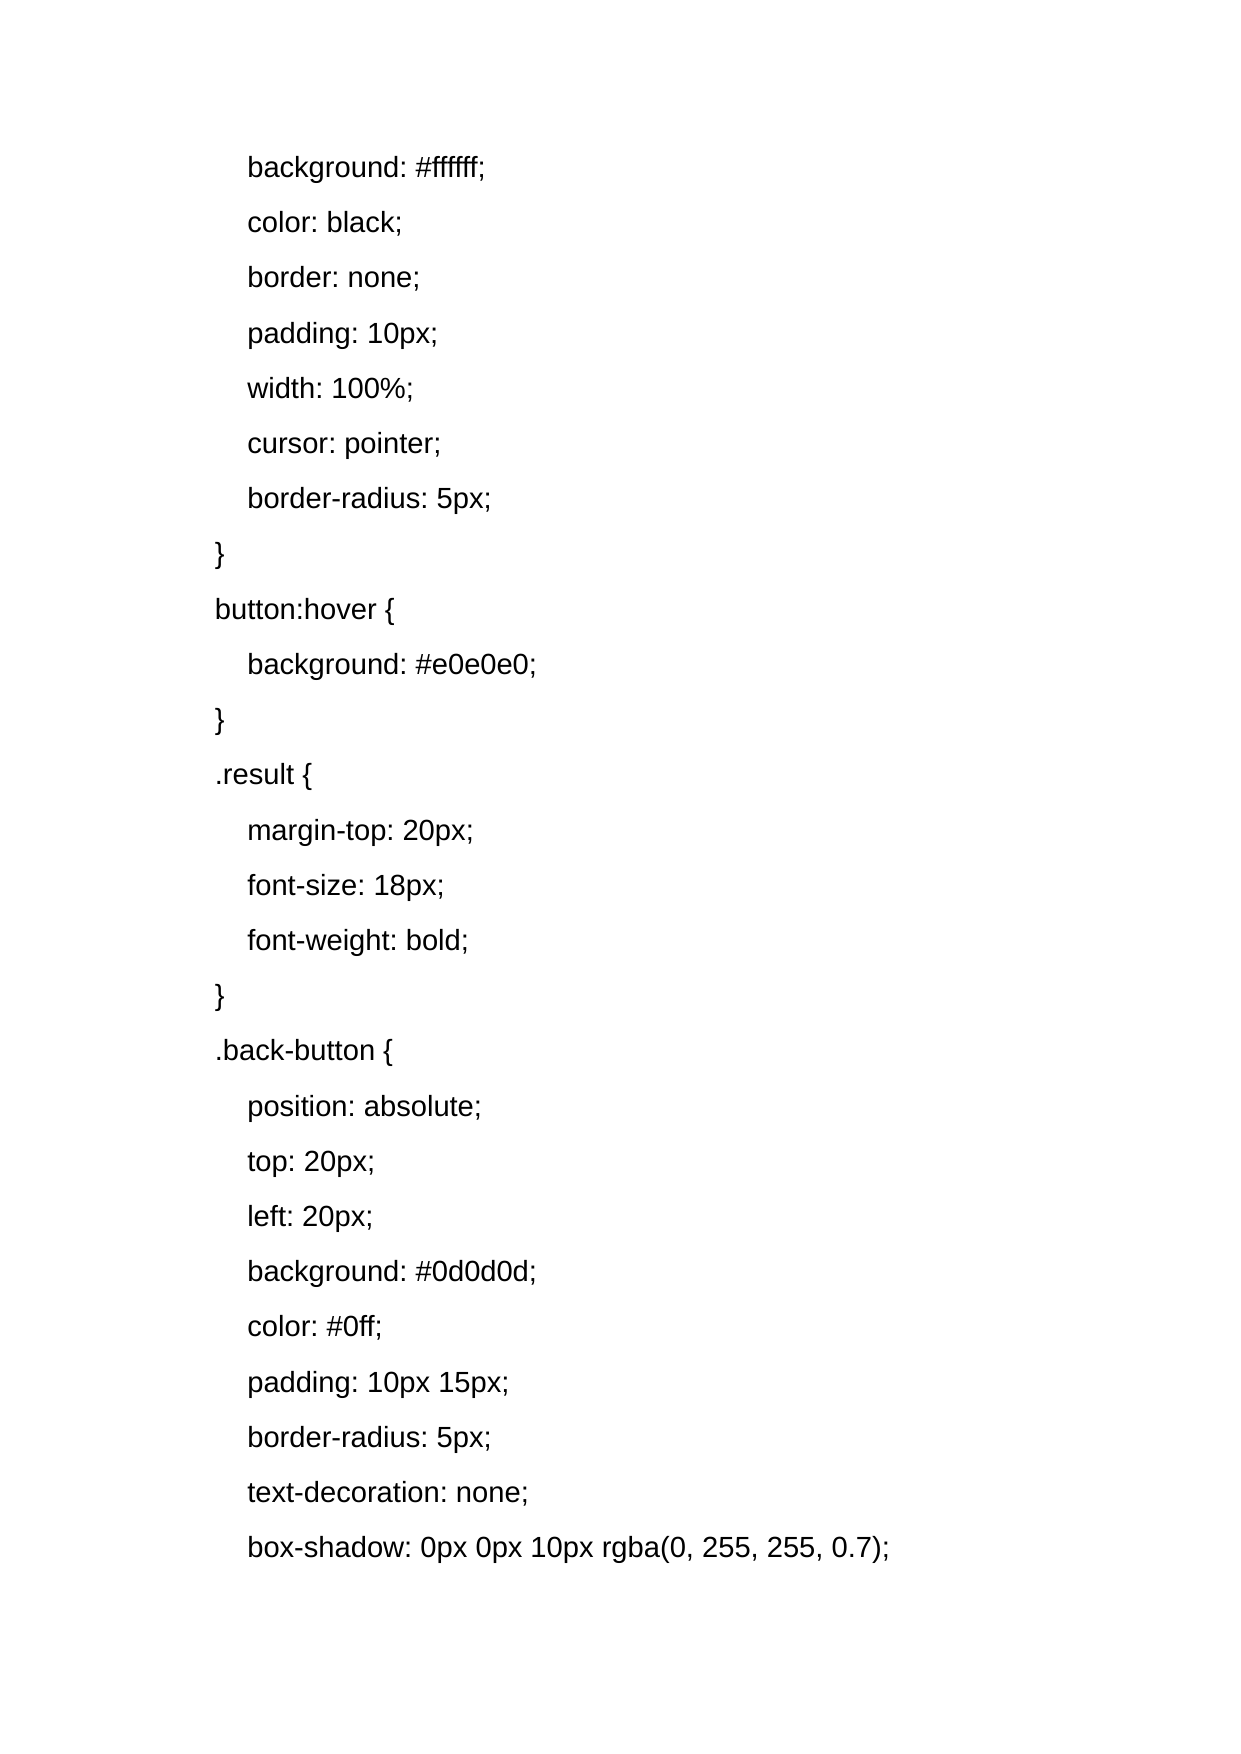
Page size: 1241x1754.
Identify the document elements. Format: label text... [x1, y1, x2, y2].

text cursor: pointer; [150, 426, 1090, 459]
text } [150, 702, 1090, 736]
text color: black; [150, 205, 1090, 239]
text color: #0ff; [150, 1309, 1090, 1343]
text border-radius: 5px; [150, 481, 1090, 515]
text margin-top: 20px; [150, 812, 1090, 846]
text width: 100%; [150, 371, 1090, 404]
text } [150, 978, 1090, 1012]
text box-shadow: 0px 0px 10px rgba(0, 255, 255, 0.7); [150, 1530, 1090, 1564]
text background: #e0e0e0; [150, 647, 1090, 680]
text text-decoration: none; [150, 1475, 1090, 1508]
text .result { [150, 757, 1090, 791]
text top: 20px; [150, 1144, 1090, 1177]
text } [150, 536, 1090, 570]
text position: absolute; [150, 1088, 1090, 1122]
text button:hover { [150, 592, 1090, 625]
text .back-button { [150, 1033, 1090, 1067]
text background: #0d0d0d; [150, 1254, 1090, 1288]
text border: none; [150, 260, 1090, 294]
text background: #ffffff; [150, 150, 1090, 183]
text padding: 10px; [150, 316, 1090, 349]
text font-size: 18px; [150, 868, 1090, 901]
text font-weight: bold; [150, 923, 1090, 956]
text left: 20px; [150, 1199, 1090, 1232]
text padding: 10px 15px; [150, 1364, 1090, 1398]
text border-radius: 5px; [150, 1420, 1090, 1453]
